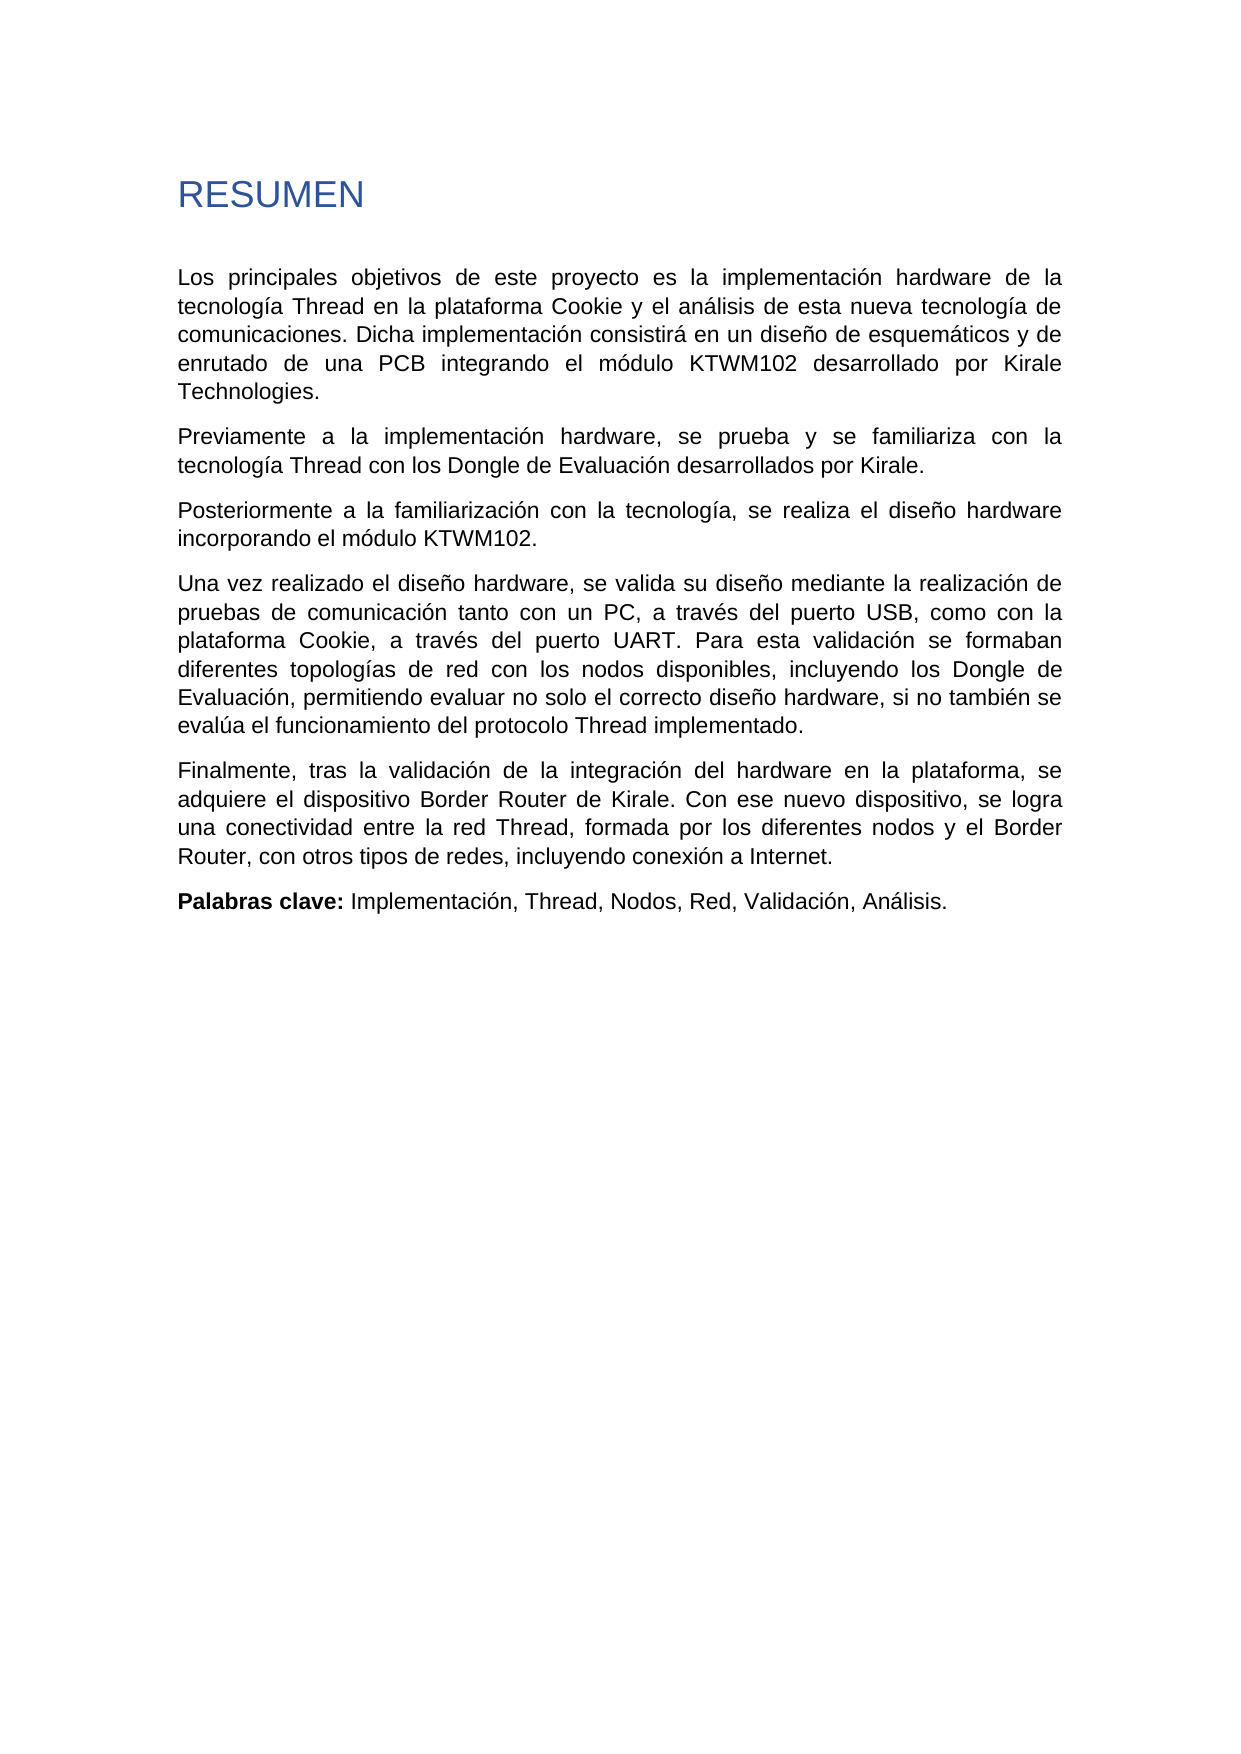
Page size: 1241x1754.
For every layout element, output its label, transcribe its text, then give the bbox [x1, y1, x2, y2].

subtitle RESUMEN [177, 173, 1063, 216]
